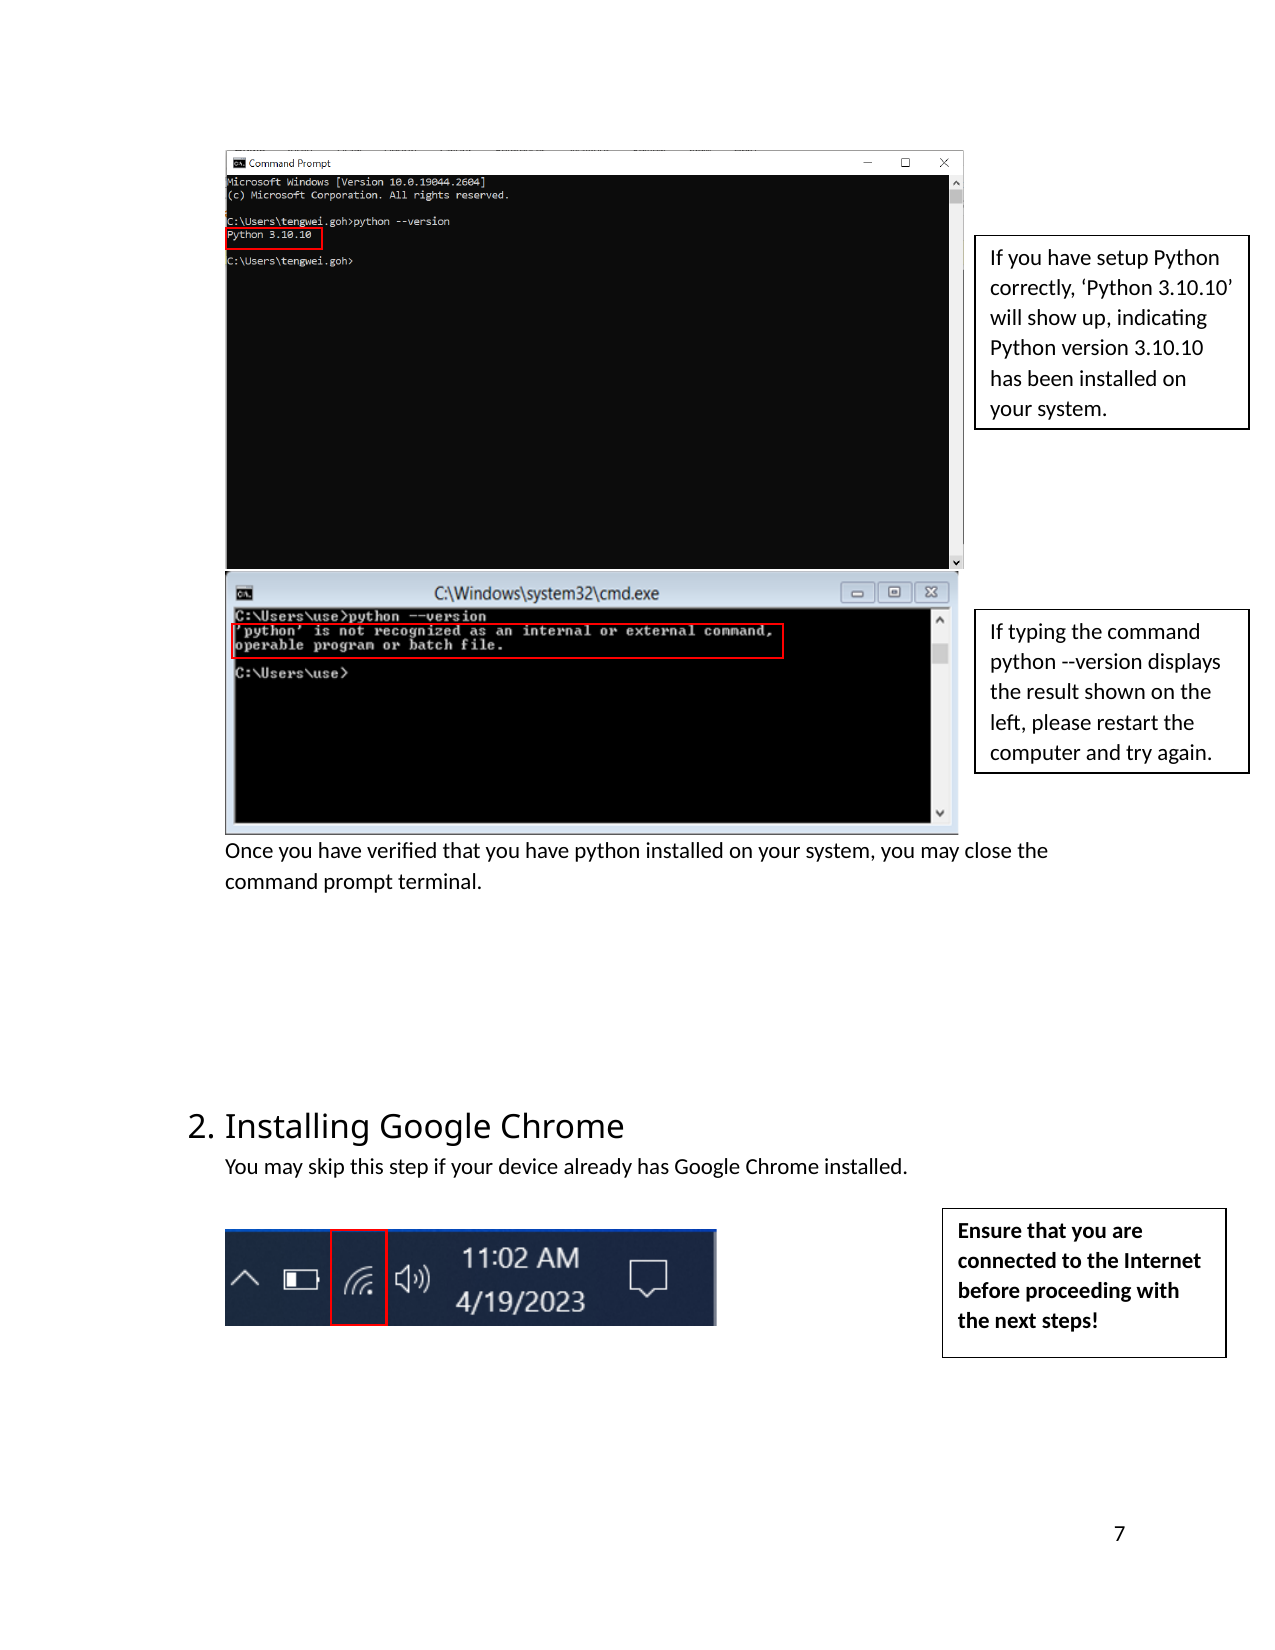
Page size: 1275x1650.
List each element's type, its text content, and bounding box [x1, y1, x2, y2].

picture [225, 150, 964, 569]
picture [332, 1231, 385, 1324]
picture [388, 1229, 717, 1326]
list Once you have verified that you have python installed on your system, you may close the command prompt terminal. [225, 837, 1125, 895]
picture [225, 571, 959, 835]
subtitle Installing Google Chrome [187, 1103, 1125, 1149]
picture [225, 1229, 330, 1326]
text You may skip this step if your device already has Google Chrome installed. [225, 1152, 1125, 1180]
picture [227, 229, 321, 248]
